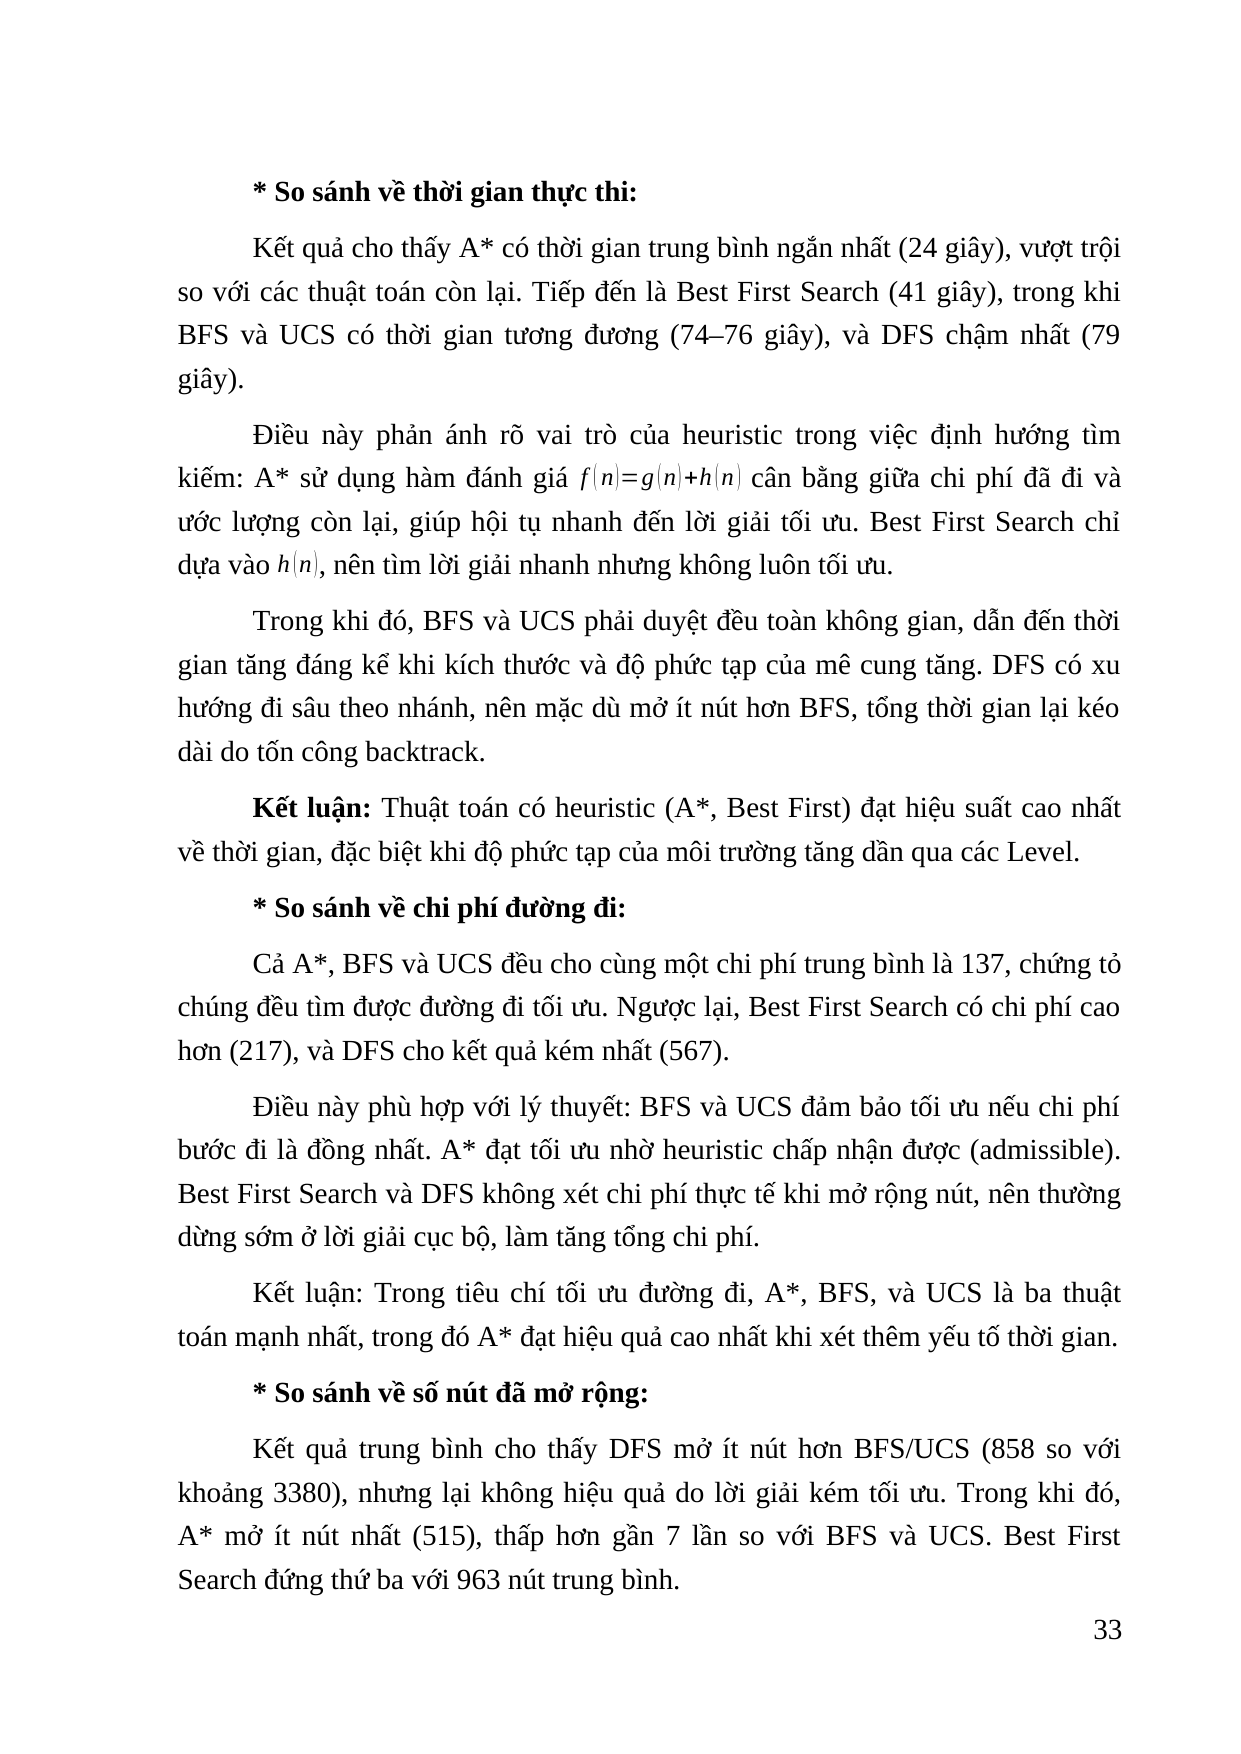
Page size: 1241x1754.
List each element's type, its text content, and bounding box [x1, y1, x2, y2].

text Kết quả cho thấy A* có thời gian trung bình ngắn nhất (24 giây), vượt trội so với các thuật toán còn lại. Tiếp đến là Best First Search (41 giây), trong khi BFS và UCS có thời gian tương đương (74–76 giây), và DFS chậm nhất (79 giây). [177, 230, 1122, 394]
text Trong khi đó, BFS và UCS phải duyệt đều toàn không gian, dẫn đến thời gian tăng đáng kể khi kích thước và độ phức tạp của mê cung tăng. DFS có xu hướng đi sâu theo nhánh, nên mặc dù mở ít nút hơn BFS, tổng thời gian lại kéo dài do tốn công backtrack. [177, 603, 1122, 768]
text Điều này phản ánh rõ vai trò của heuristic trong việc định hướng tìm kiếm: A* sử dụng hàm đánh giá cân bằng giữa chi phí đã đi và ước lượng còn lại, giúp hội tụ nhanh đến lời giải tối ưu. Best First Search chỉ dựa vào , nên tìm lời giải nhanh nhưng không luôn tối ưu. [177, 417, 1122, 581]
text Cả A*, BFS và UCS đều cho cùng một chi phí trung bình là 137, chứng tỏ chúng đều tìm được đường đi tối ưu. Ngược lại, Best First Search có chi phí cao hơn (217), và DFS cho kết quả kém nhất (567). [177, 946, 1122, 1066]
text Kết luận: Thuật toán có heuristic (A*, Best First) đạt hiệu suất cao nhất về thời gian, đặc biệt khi độ phức tạp của môi trường tăng dần qua các Level. [177, 790, 1122, 867]
text Kết quả trung bình cho thấy DFS mở ít nút hơn BFS/UCS (858 so với khoảng 3380), nhưng lại không hiệu quả do lời giải kém tối ưu. Trong khi đó, A* mở ít nút nhất (515), thấp hơn gần 7 lần so với BFS và UCS. Best First Search đứng thứ ba với 963 nút trung bình. [177, 1431, 1122, 1595]
text Điều này phù hợp với lý thuyết: BFS và UCS đảm bảo tối ưu nếu chi phí bước đi là đồng nhất. A* đạt tối ưu nhờ heuristic chấp nhận được (admissible). Best First Search và DFS không xét chi phí thực tế khi mở rộng nút, nên thường dừng sớm ở lời giải cục bộ, làm tăng tổng chi phí. [177, 1089, 1122, 1253]
text * So sánh về chi phí đường đi: [177, 890, 1122, 923]
text * So sánh về thời gian thực thi: [177, 174, 1122, 208]
text * So sánh về số nút đã mở rộng: [177, 1375, 1122, 1409]
text Kết luận: Trong tiêu chí tối ưu đường đi, A*, BFS, và UCS là ba thuật toán mạnh nhất, trong đó A* đạt hiệu quả cao nhất khi xét thêm yếu tố thời gian. [177, 1276, 1122, 1353]
